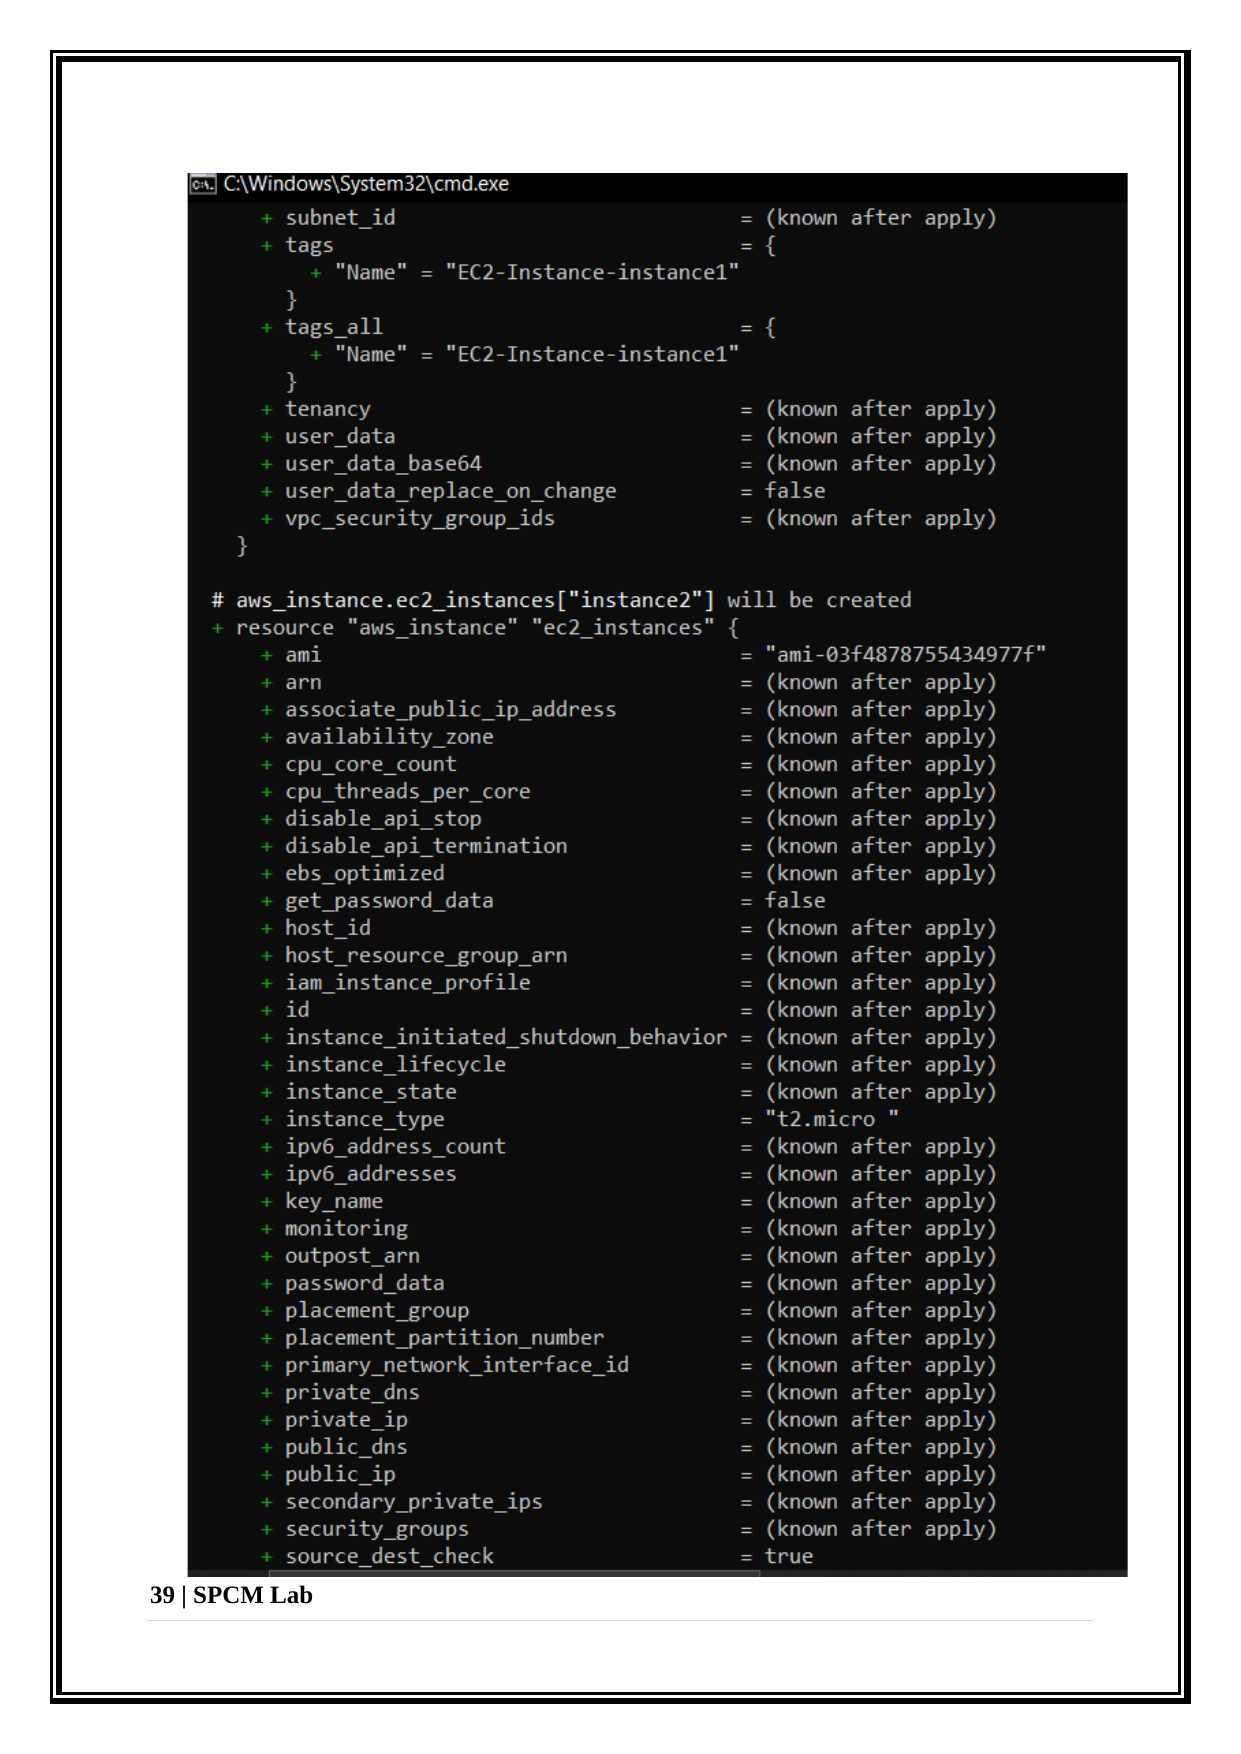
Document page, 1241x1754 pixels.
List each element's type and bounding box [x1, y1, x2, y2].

picture [187, 173, 1128, 1577]
